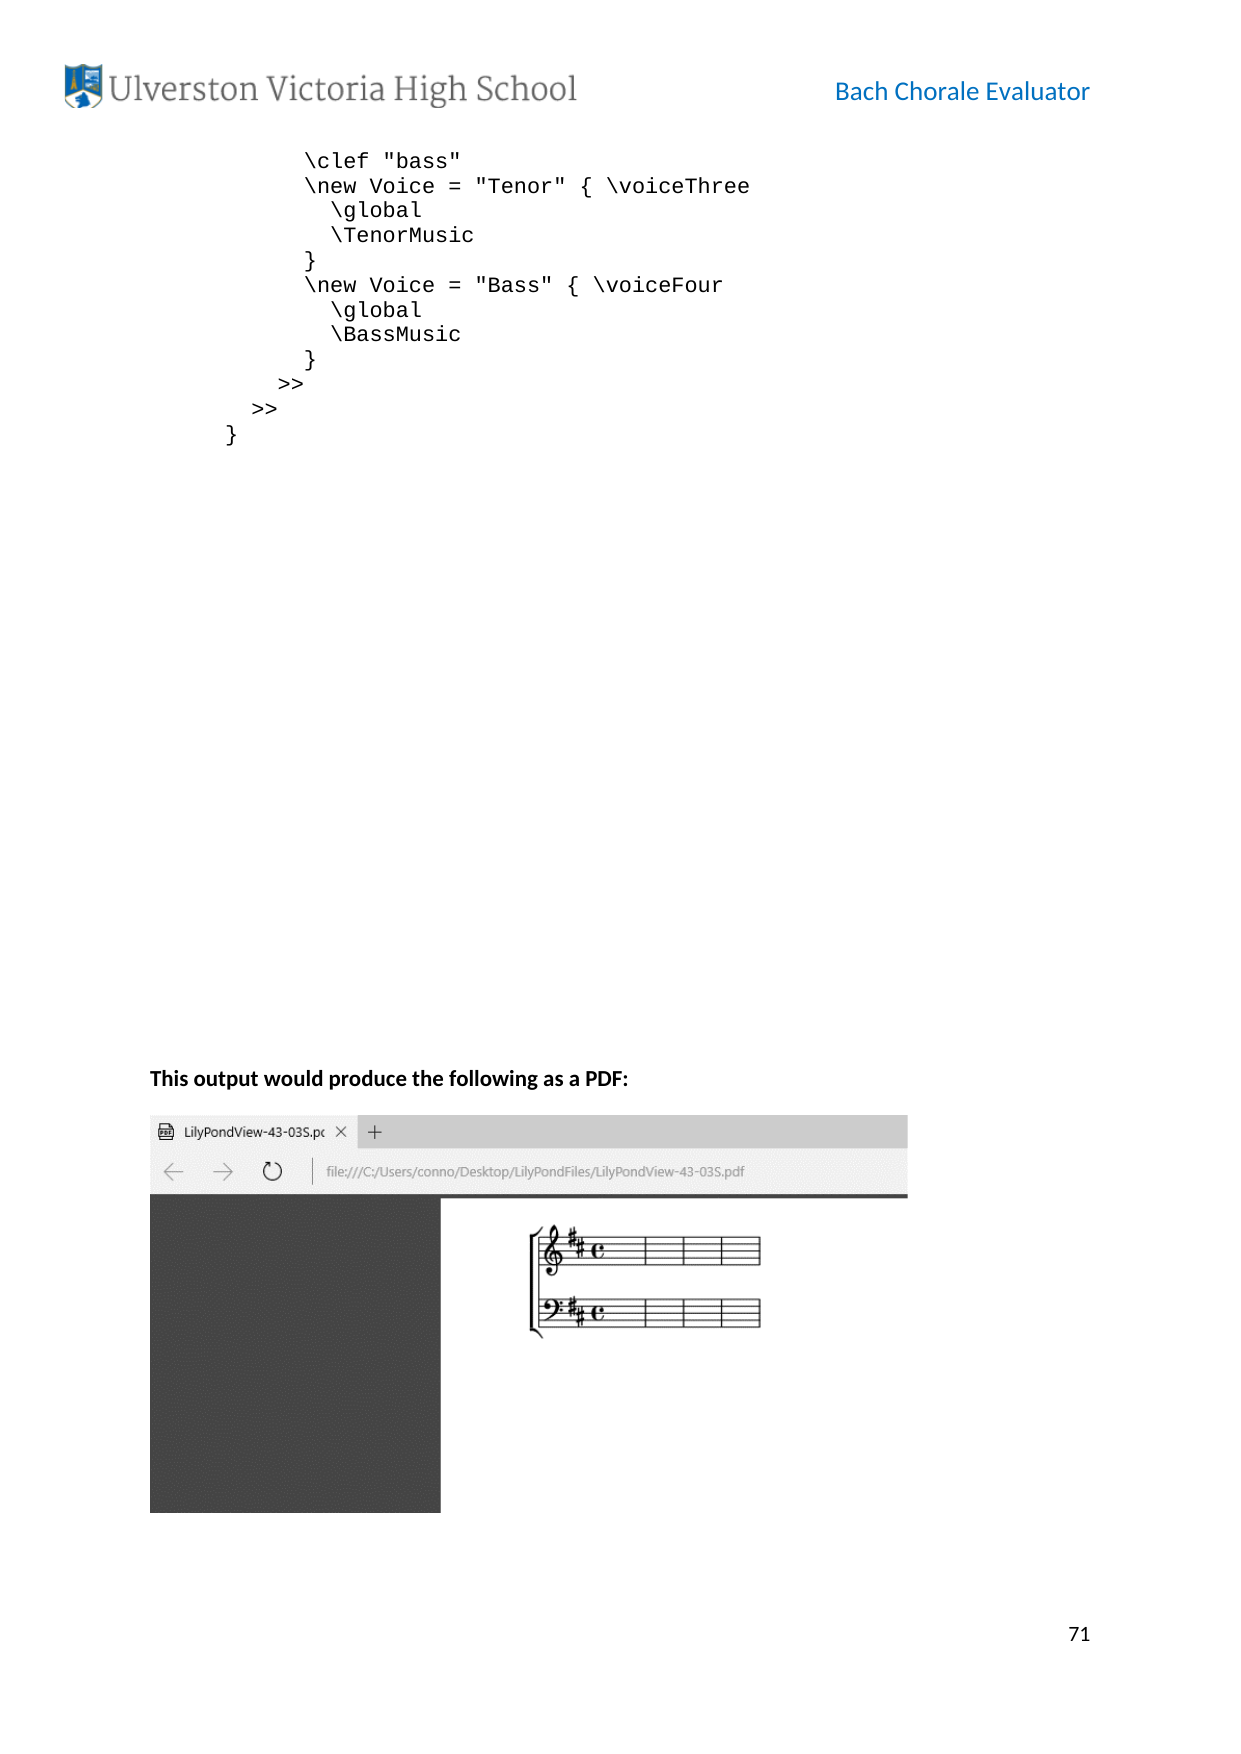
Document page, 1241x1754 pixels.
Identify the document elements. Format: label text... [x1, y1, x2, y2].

text \global [225, 199, 1090, 224]
text \clef "bass" [225, 150, 1090, 175]
picture [64, 64, 579, 107]
picture [150, 1115, 908, 1513]
text >> [225, 373, 1090, 398]
text } [225, 423, 1090, 447]
text \new Voice = "Bass" { \voiceFour [225, 274, 1090, 299]
text \global [225, 299, 1090, 323]
text } [225, 249, 1090, 274]
text \TenorMusic [225, 224, 1090, 249]
text \BassMusic [225, 323, 1090, 348]
text This output would produce the following as a PDF: [150, 1064, 1090, 1092]
text >> [225, 398, 1090, 423]
text } [225, 348, 1090, 373]
text \new Voice = "Tenor" { \voiceThree [225, 175, 1090, 199]
